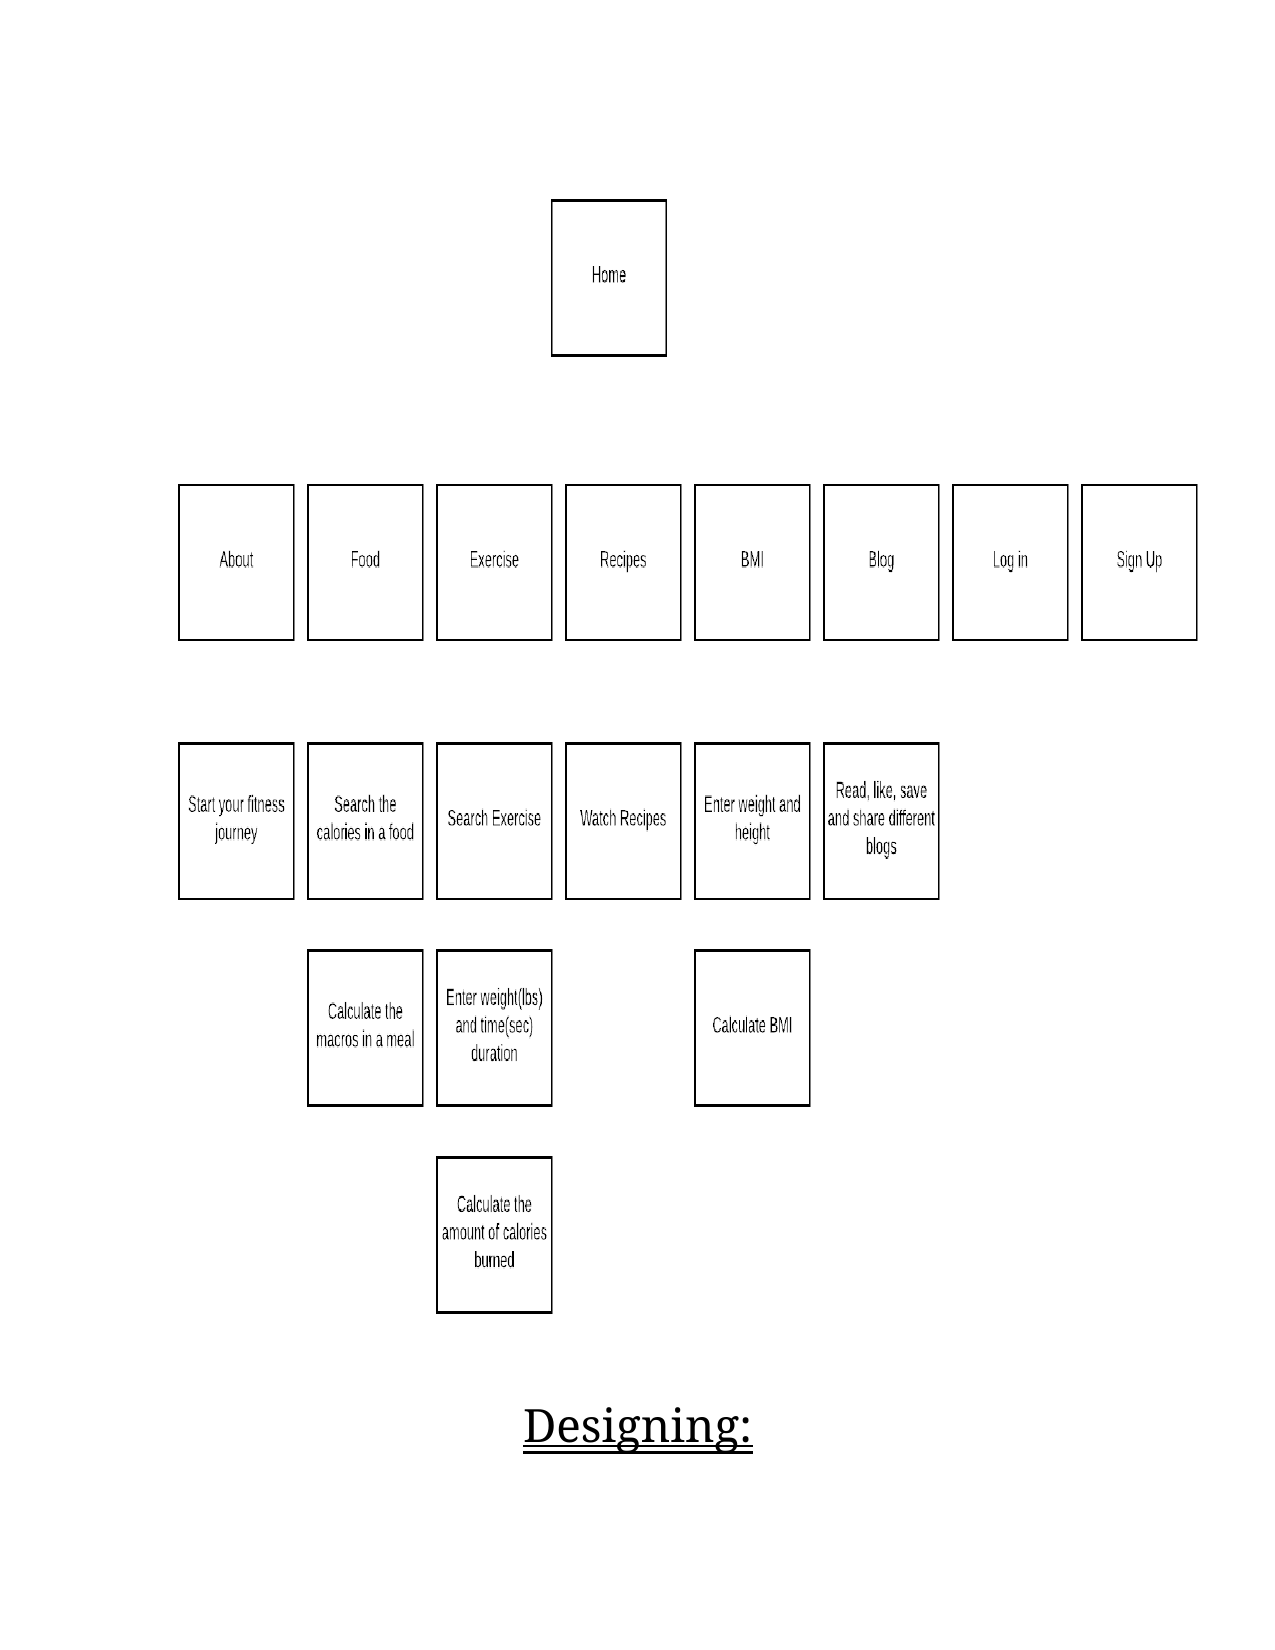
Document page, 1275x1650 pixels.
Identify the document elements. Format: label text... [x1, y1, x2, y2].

picture [150, 150, 1225, 1365]
text Designing: [150, 1393, 1125, 1456]
